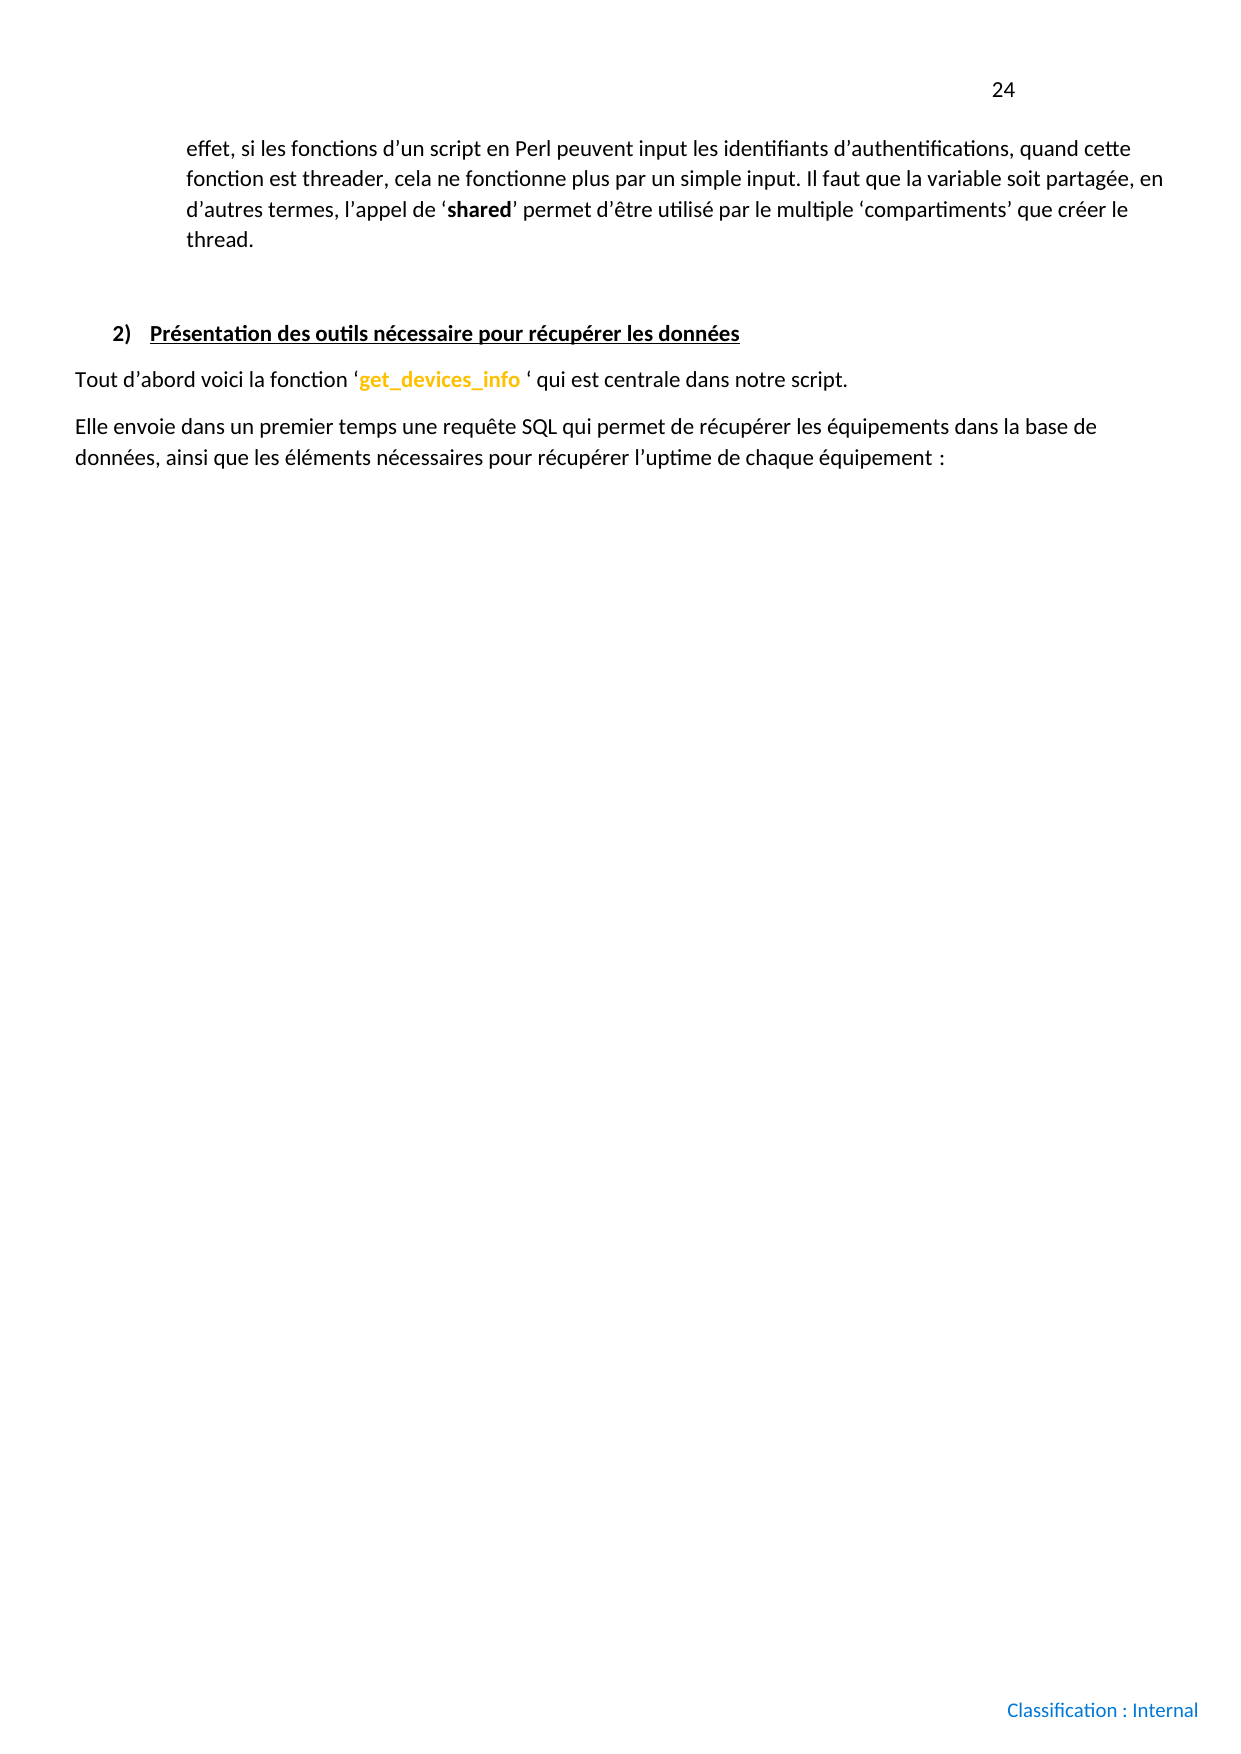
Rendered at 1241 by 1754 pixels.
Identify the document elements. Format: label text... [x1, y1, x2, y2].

text Elle envoie dans un premier temps une requête SQL qui permet de récupérer les équipements dans la base de données, ainsi que les éléments nécessaires pour récupérer l’uptime de chaque équipement : [75, 412, 1165, 471]
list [149, 134, 1165, 253]
text Tout d’abord voici la fonction ‘get_devices_info ‘ qui est centrale dans notre script. [75, 366, 1165, 393]
list Présentation des outils nécessaire pour récupérer les données [112, 319, 1165, 347]
